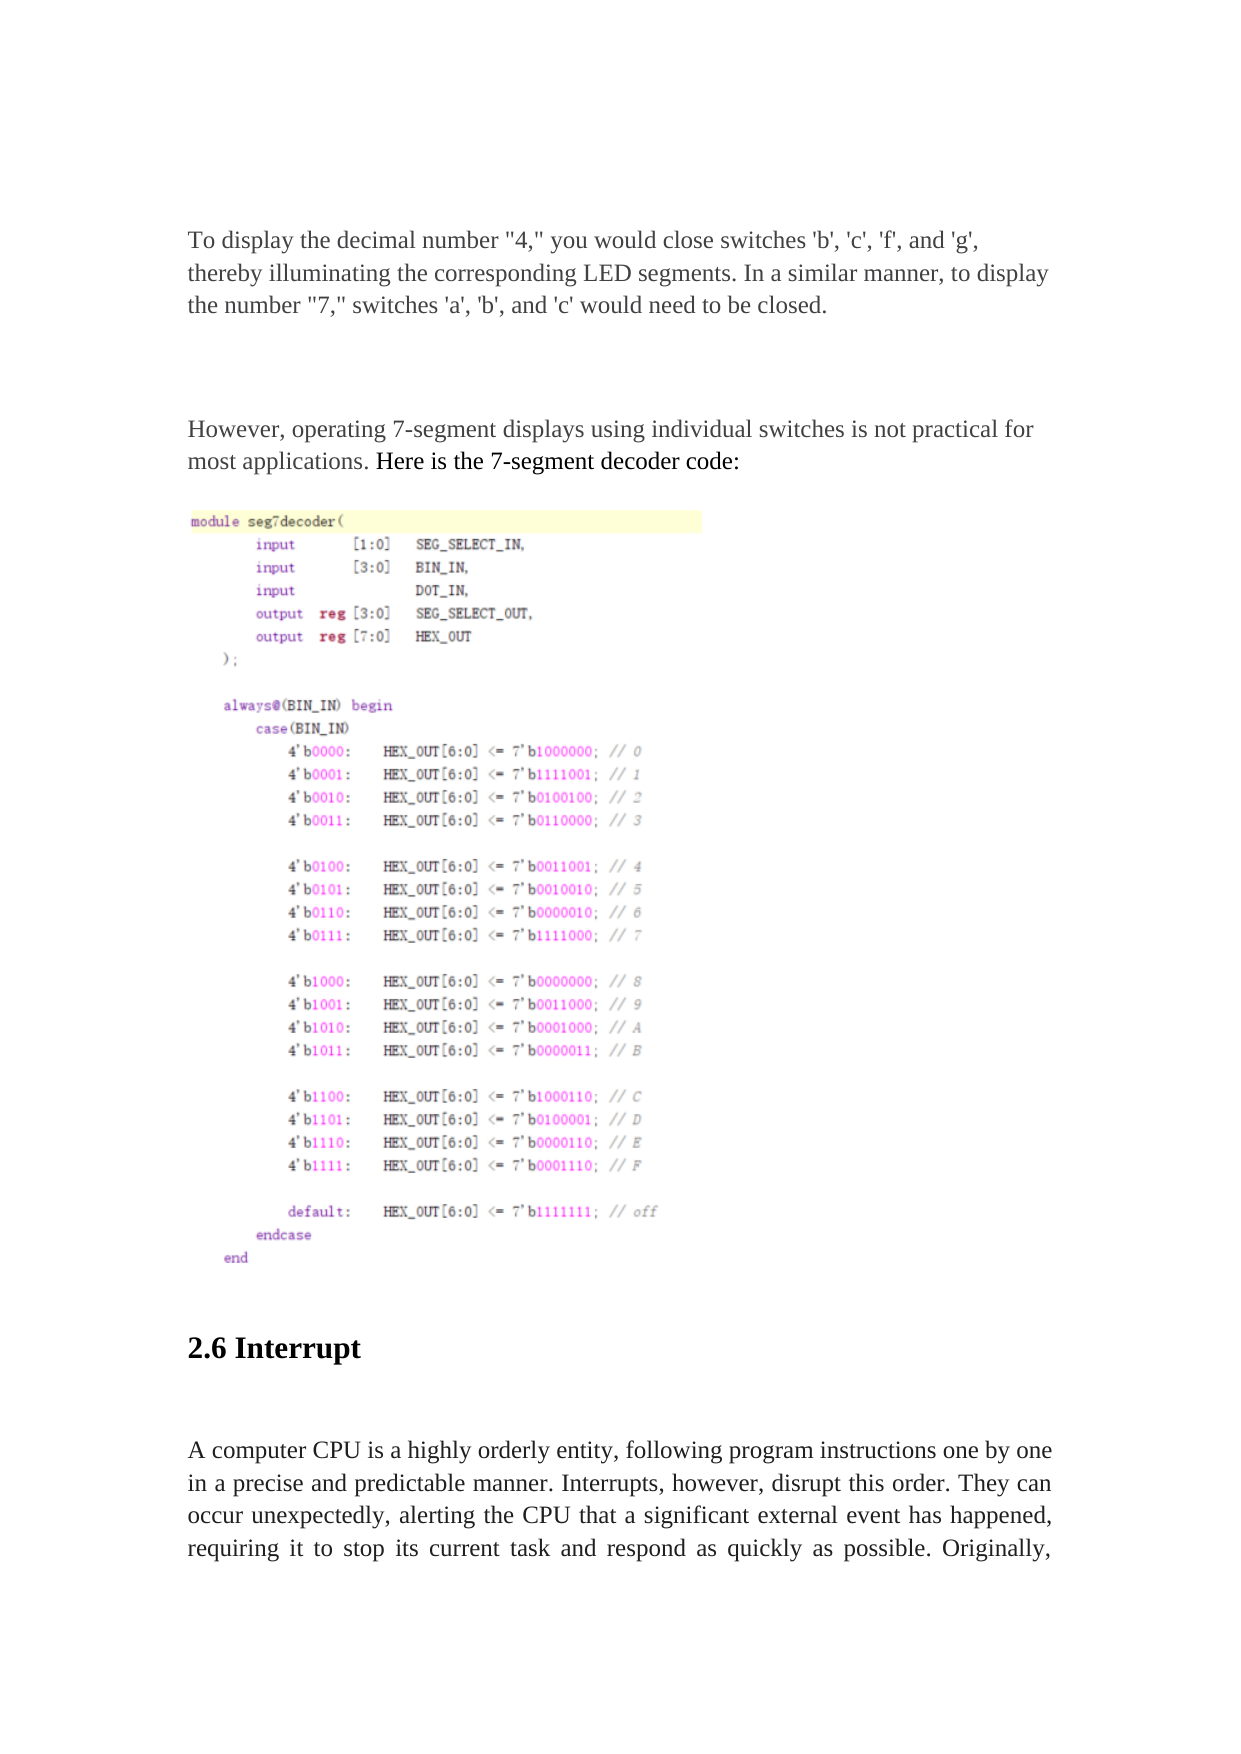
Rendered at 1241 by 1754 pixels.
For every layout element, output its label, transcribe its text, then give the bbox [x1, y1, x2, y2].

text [187, 1433, 1053, 1563]
subtitle 2.6 Interrupt [187, 1315, 1053, 1380]
picture [187, 509, 703, 1283]
text To display the decimal number "4," you would close switches 'b', 'c', 'f', and 'g', thereby illuminating the corresponding LED segments. In a similar manner, to display the number "7," switches 'a', 'b', and 'c' would need to be closed. [187, 224, 1053, 321]
text However, operating 7-segment displays using individual switches is not practical for most applications. Here is the 7-segment decoder code: [187, 412, 1053, 477]
